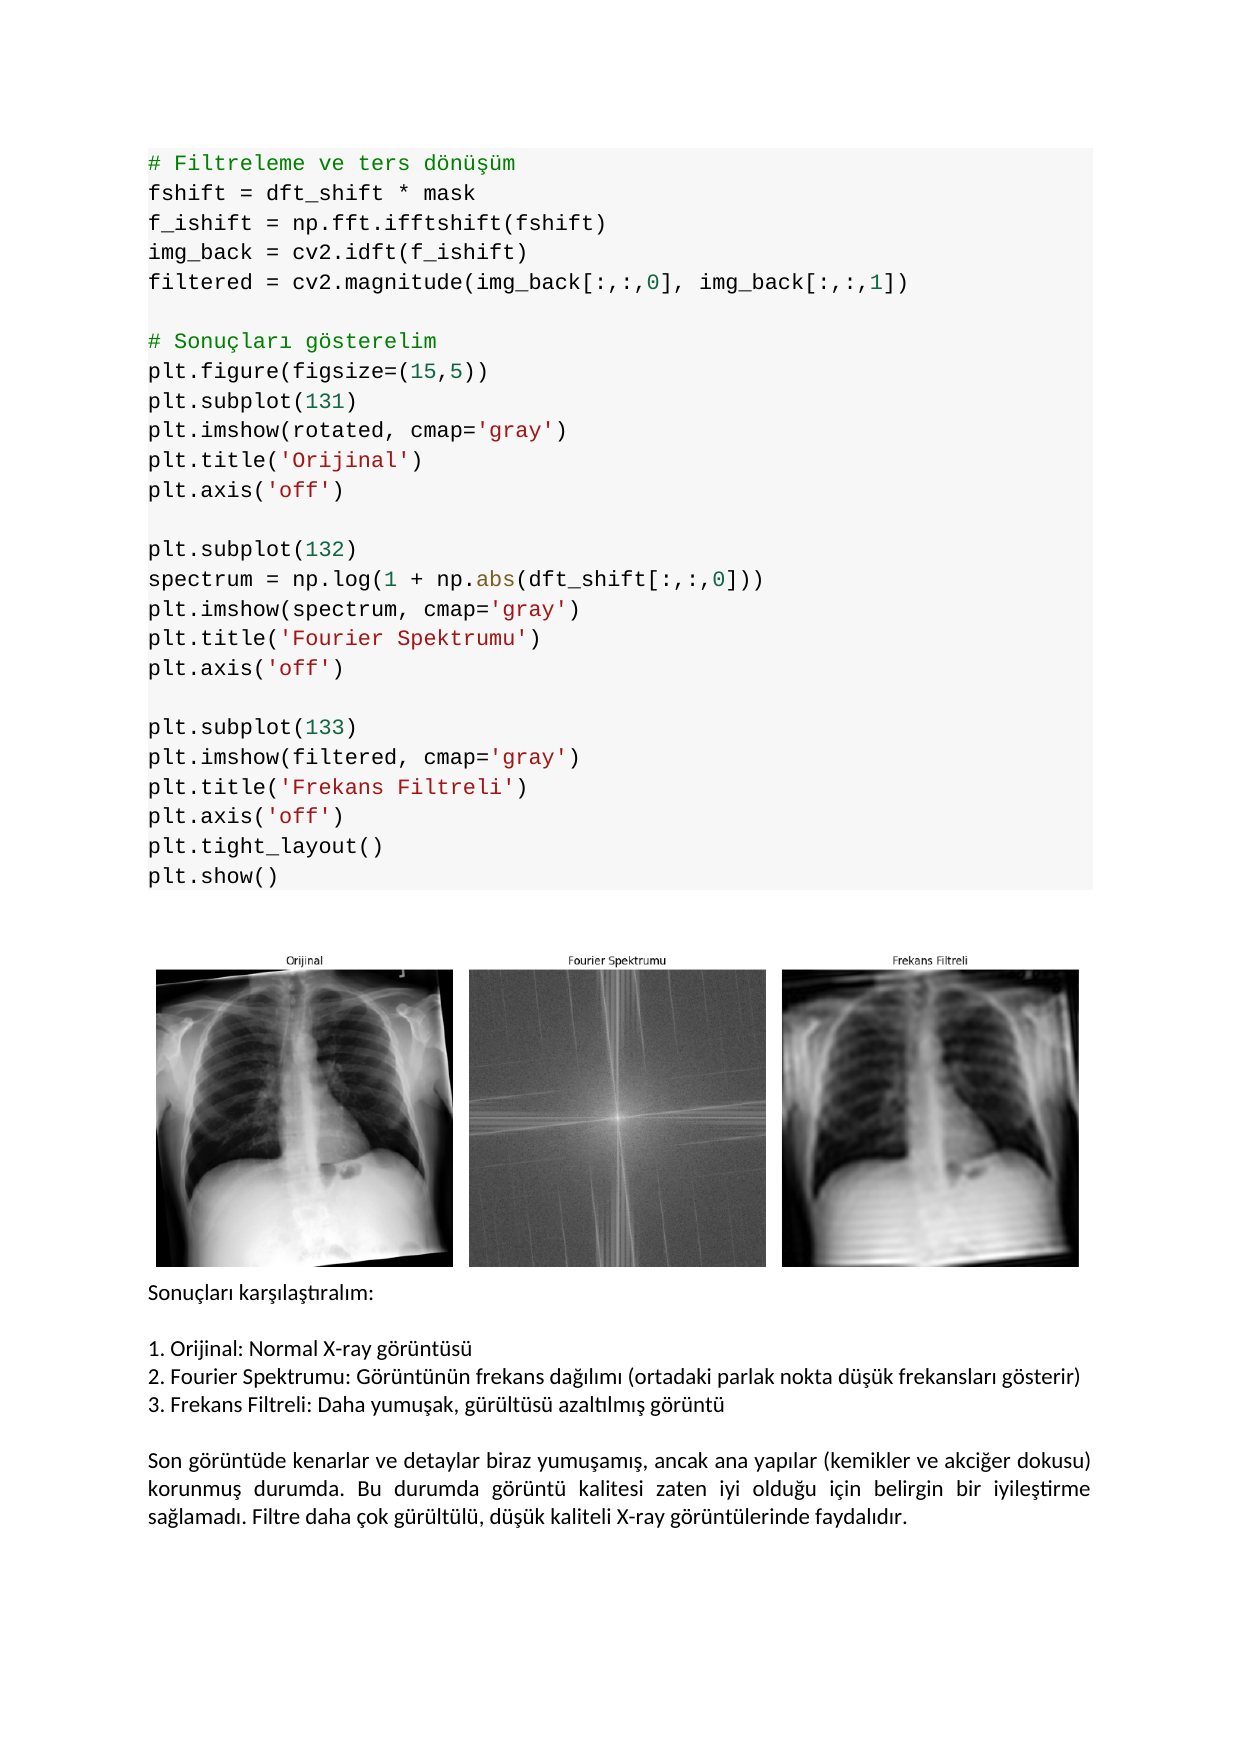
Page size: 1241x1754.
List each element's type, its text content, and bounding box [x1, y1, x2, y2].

text plt.axis('off') [148, 474, 1093, 504]
text plt.imshow(rotated, cmap='gray') [148, 415, 1093, 444]
text plt.axis('off') [148, 652, 1093, 682]
text plt.title('Fourier Spektrumu') [148, 623, 1093, 652]
text 1. Orijinal: Normal X-ray görüntüsü [148, 1334, 1093, 1362]
text plt.imshow(filtered, cmap='gray') [148, 741, 1093, 771]
text plt.show() [148, 860, 1093, 890]
text f_ishift = np.fft.ifftshift(fshift) [148, 207, 1093, 237]
text spectrum = np.log(1 + np.abs(dft_shift[:,:,0])) [148, 563, 1093, 593]
text plt.subplot(132) [148, 533, 1093, 563]
text filtered = cv2.magnitude(img_back[:,:,0], img_back[:,:,1]) [148, 266, 1093, 296]
text Son görüntüde kenarlar ve detaylar biraz yumuşamış, ancak ana yapılar (kemikler ve akciğer dokusu) korunmuş durumda. Bu durumda görüntü kalitesi zaten iyi olduğu için belirgin bir iyileştirme sağlamadı. Filtre daha çok gürültülü, düşük kaliteli X-ray görüntülerinde faydalıdır. [148, 1446, 1093, 1530]
text plt.subplot(133) [148, 712, 1093, 741]
text plt.title('Orijinal') [148, 444, 1093, 474]
text # Filtreleme ve ters dönüşüm [148, 148, 1093, 177]
text fshift = dft_shift * mask [148, 177, 1093, 207]
text 2. Fourier Spektrumu: Görüntünün frekans dağılımı (ortadaki parlak nokta düşük frekansları gösterir) [148, 1362, 1093, 1390]
text plt.figure(figsize=(15,5)) [148, 355, 1093, 385]
picture [147, 945, 1093, 1279]
text plt.imshow(spectrum, cmap='gray') [148, 593, 1093, 623]
text plt.subplot(131) [148, 385, 1093, 415]
text plt.axis('off') [148, 801, 1093, 830]
text plt.title('Frekans Filtreli') [148, 771, 1093, 801]
text 3. Frekans Filtreli: Daha yumuşak, gürültüsü azaltılmış görüntü [148, 1390, 1093, 1418]
text # Sonuçları gösterelim [148, 326, 1093, 355]
text Sonuçları karşılaştıralım: [148, 1279, 1093, 1306]
text img_back = cv2.idft(f_ishift) [148, 237, 1093, 266]
text plt.tight_layout() [148, 830, 1093, 860]
